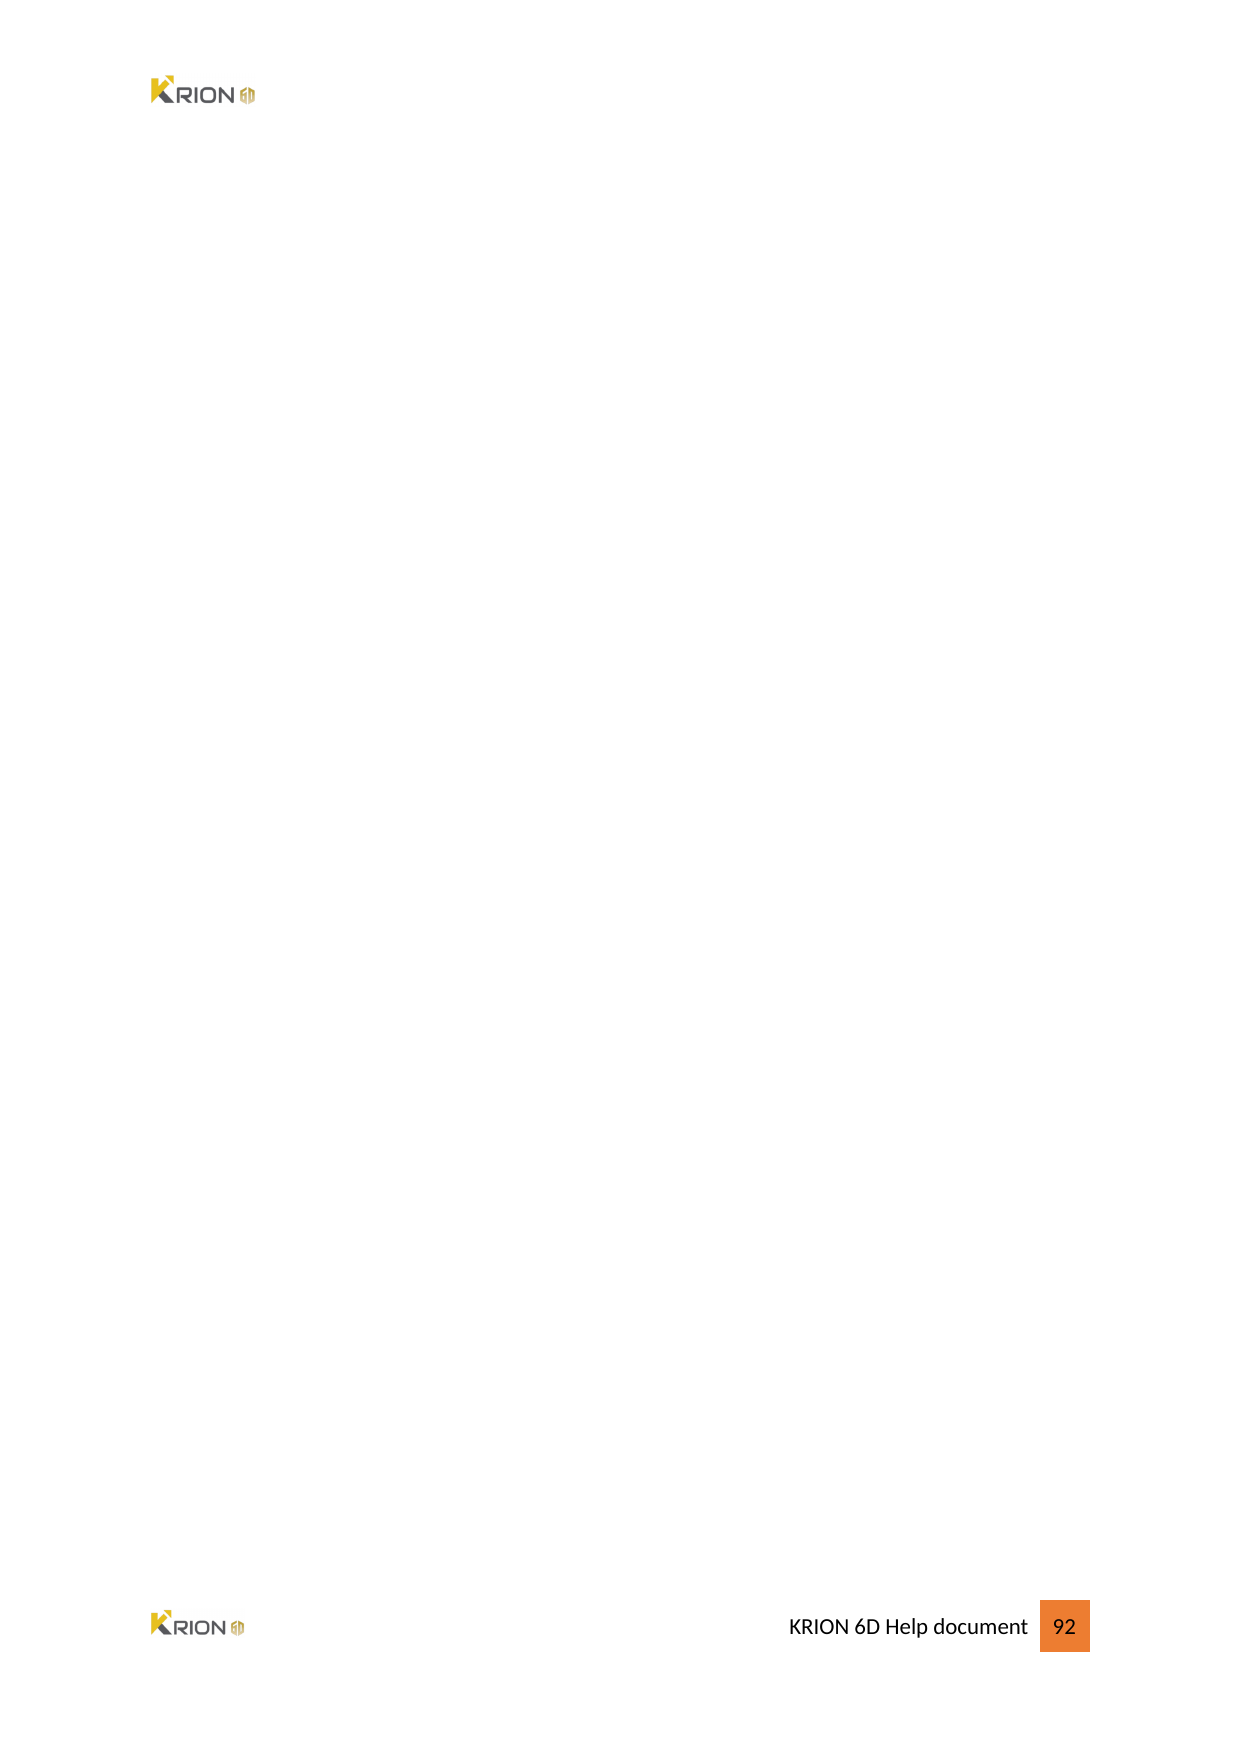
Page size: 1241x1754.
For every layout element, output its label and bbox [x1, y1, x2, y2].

picture [150, 73, 257, 107]
picture [150, 1608, 246, 1638]
